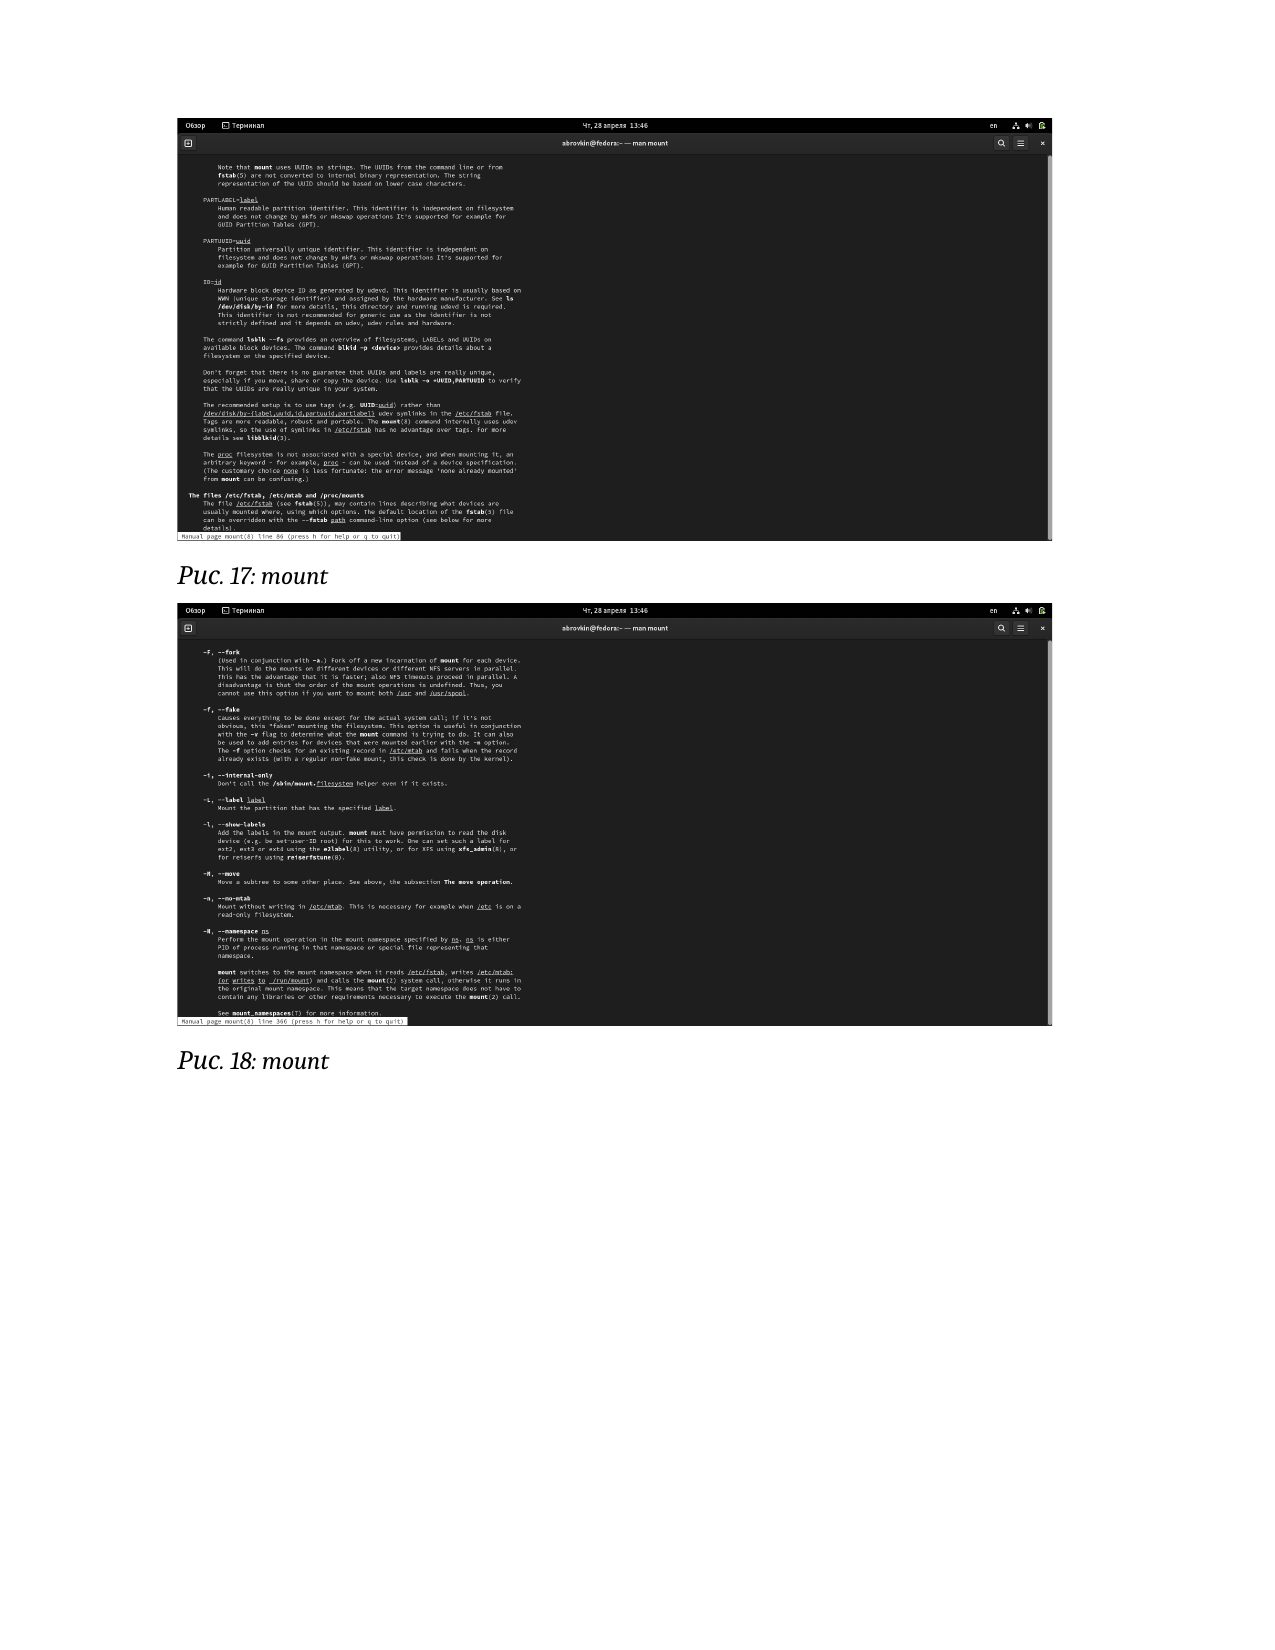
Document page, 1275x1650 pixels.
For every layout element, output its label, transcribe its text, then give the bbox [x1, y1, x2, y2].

picture [177, 603, 1053, 1026]
text Рис. 18: mount [177, 1047, 1186, 1076]
picture [177, 118, 1053, 541]
text Рис. 17: mount [177, 562, 1186, 591]
